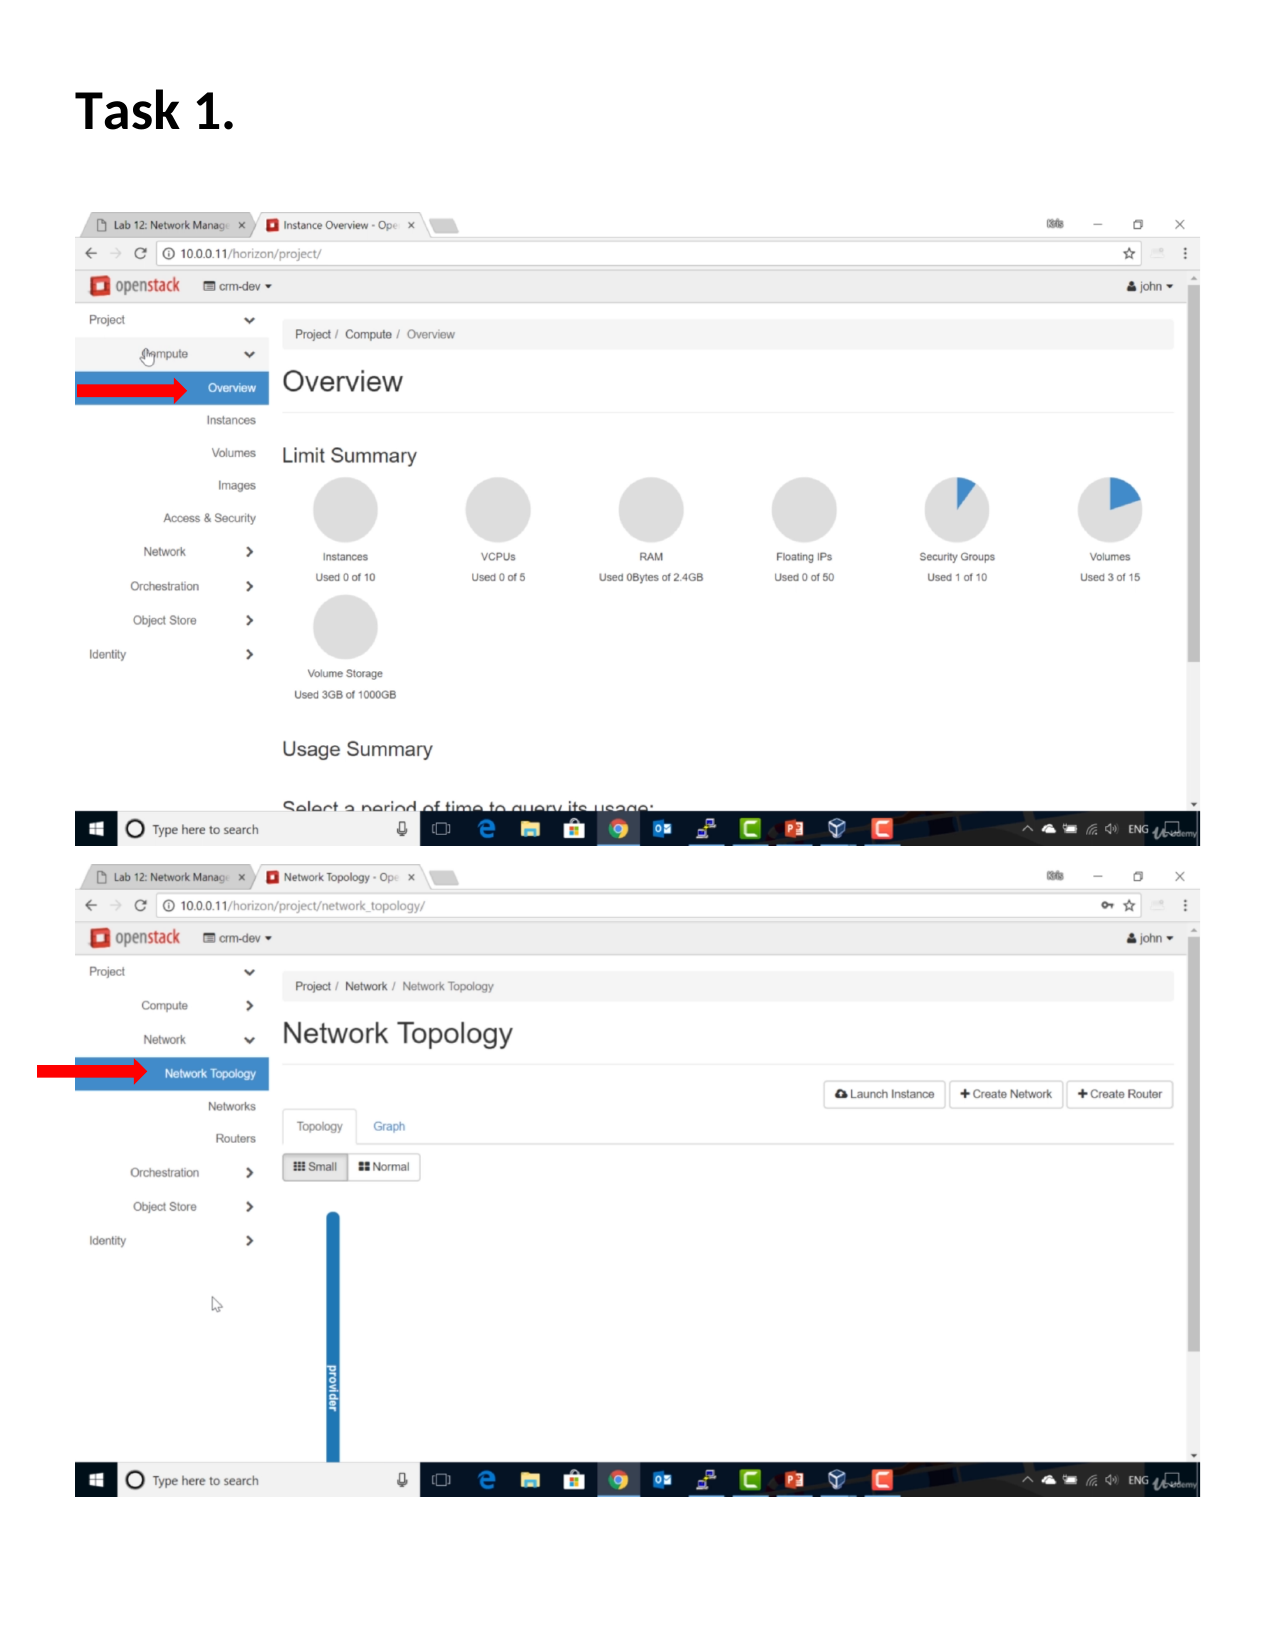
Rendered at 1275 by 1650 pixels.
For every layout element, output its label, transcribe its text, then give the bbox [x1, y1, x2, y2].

text Task 1. [75, 75, 1200, 144]
picture [75, 864, 1200, 1497]
picture [75, 212, 1200, 846]
